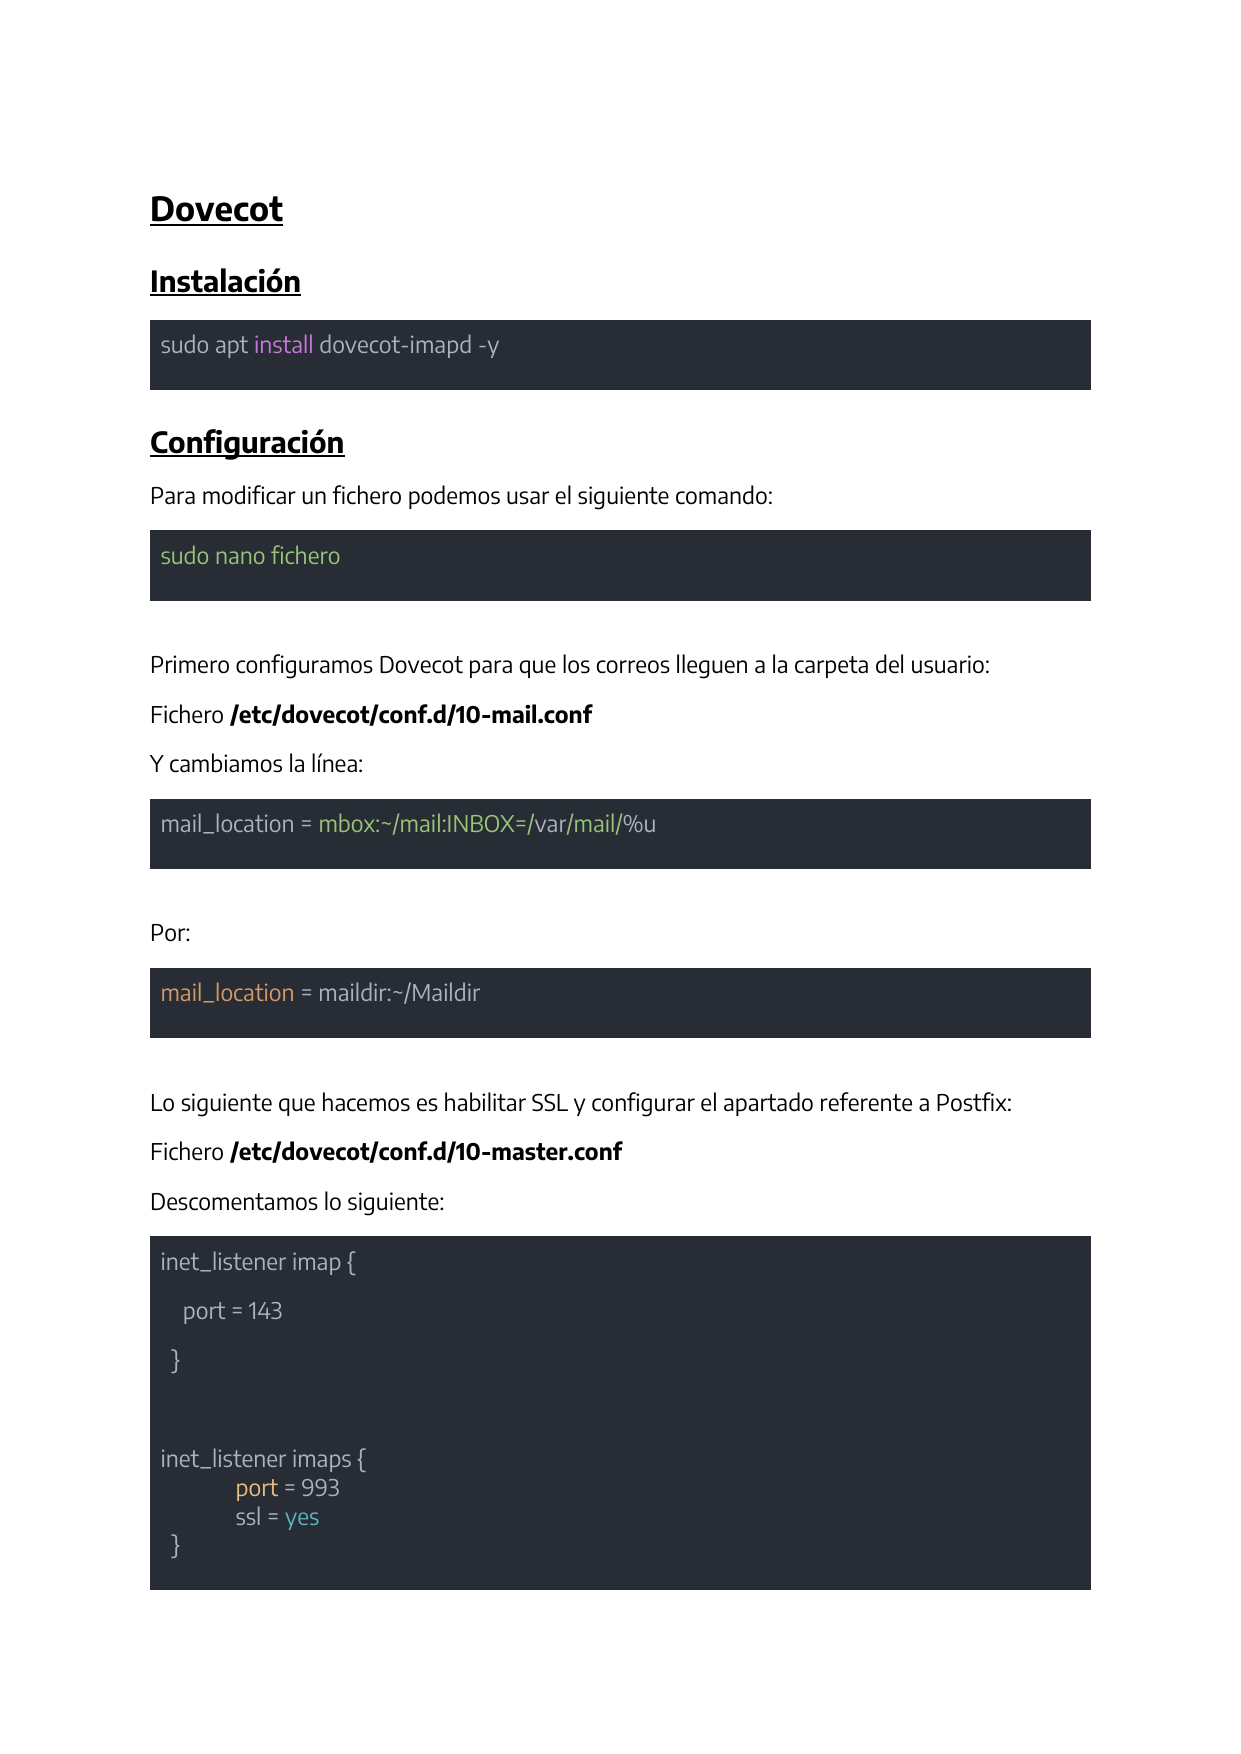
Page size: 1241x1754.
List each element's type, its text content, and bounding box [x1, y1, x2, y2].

text Para modificar un fichero podemos usar el siguiente comando: [150, 481, 1090, 509]
text Descomentamos lo siguiente: [150, 1186, 1090, 1215]
table_header inet_listener imap { port = 143 } inet_listener imaps { port = 993 ssl = yes } [150, 1236, 1091, 1590]
subtitle Instalación [150, 262, 1090, 299]
table_header mail_location = mbox:~/mail:INBOX=/var/mail/%u [150, 799, 1091, 869]
text Primero configuramos Dovecot para que los correos lleguen a la carpeta del usuario: [150, 650, 1090, 679]
text Fichero /etc/dovecot/conf.d/10-master.conf [150, 1137, 1090, 1166]
table_header mail_location = maildir:~/Maildir [150, 968, 1091, 1038]
table_header sudo nano fichero [150, 530, 1091, 601]
subtitle Dovecot [150, 187, 1090, 229]
text Fichero /etc/dovecot/conf.d/10-mail.conf [150, 699, 1090, 728]
table_header sudo apt install dovecot-imapd -y [150, 320, 1091, 390]
text Por: [150, 918, 1090, 947]
text Y cambiamos la línea: [150, 749, 1090, 778]
text Lo siguiente que hacemos es habilitar SSL y configurar el apartado referente a Postfix: [150, 1087, 1090, 1116]
subtitle Configuración [150, 423, 1090, 460]
